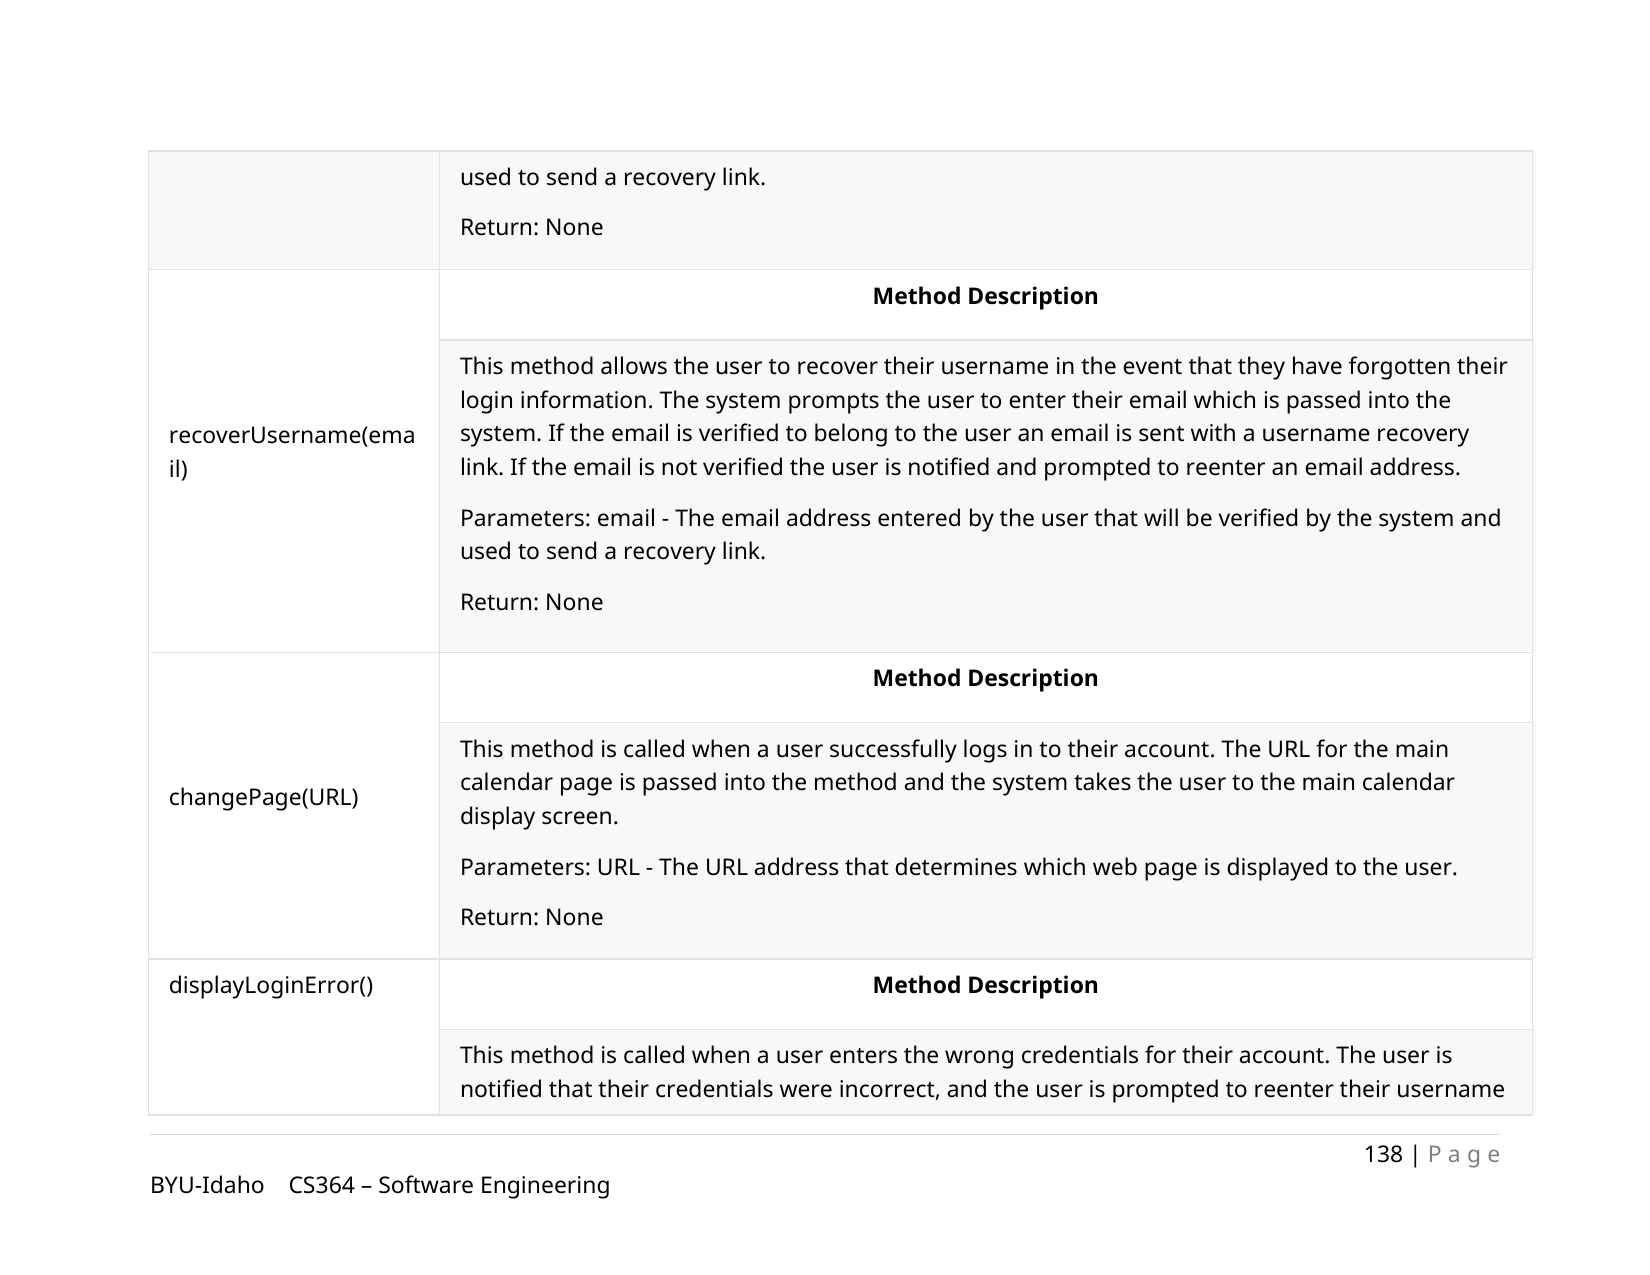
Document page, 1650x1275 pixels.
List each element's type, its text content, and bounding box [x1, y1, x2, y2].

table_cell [440, 152, 1532, 269]
table_cell changePage(URL) [149, 653, 439, 958]
table_cell This method is called when a user successfully logs in to their account. The URL for the main calendar page is passed into the method and the system takes the user to the main calendar display screen. Parameters: URL - The URL address that determines which web page is displayed to the user. Return: None [440, 723, 1532, 958]
table_cell Method Description [440, 270, 1532, 339]
table_cell recoverUsername(email) [149, 270, 439, 651]
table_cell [440, 1030, 1532, 1114]
table_cell displayLoginError() [149, 960, 439, 1114]
table_cell Method Description [440, 960, 1532, 1028]
table_cell Method Description [440, 653, 1532, 722]
table_cell This method allows the user to recover their username in the event that they have forgotten their login information. The system prompts the user to enter their email which is passed into the system. If the email is verified to belong to the user an email is sent with a username recovery link. If the email is not verified the user is notified and prompted to reenter an email address. Parameters: email - The email address entered by the user that will be verified by the system and used to send a recovery link. Return: None [440, 341, 1532, 651]
